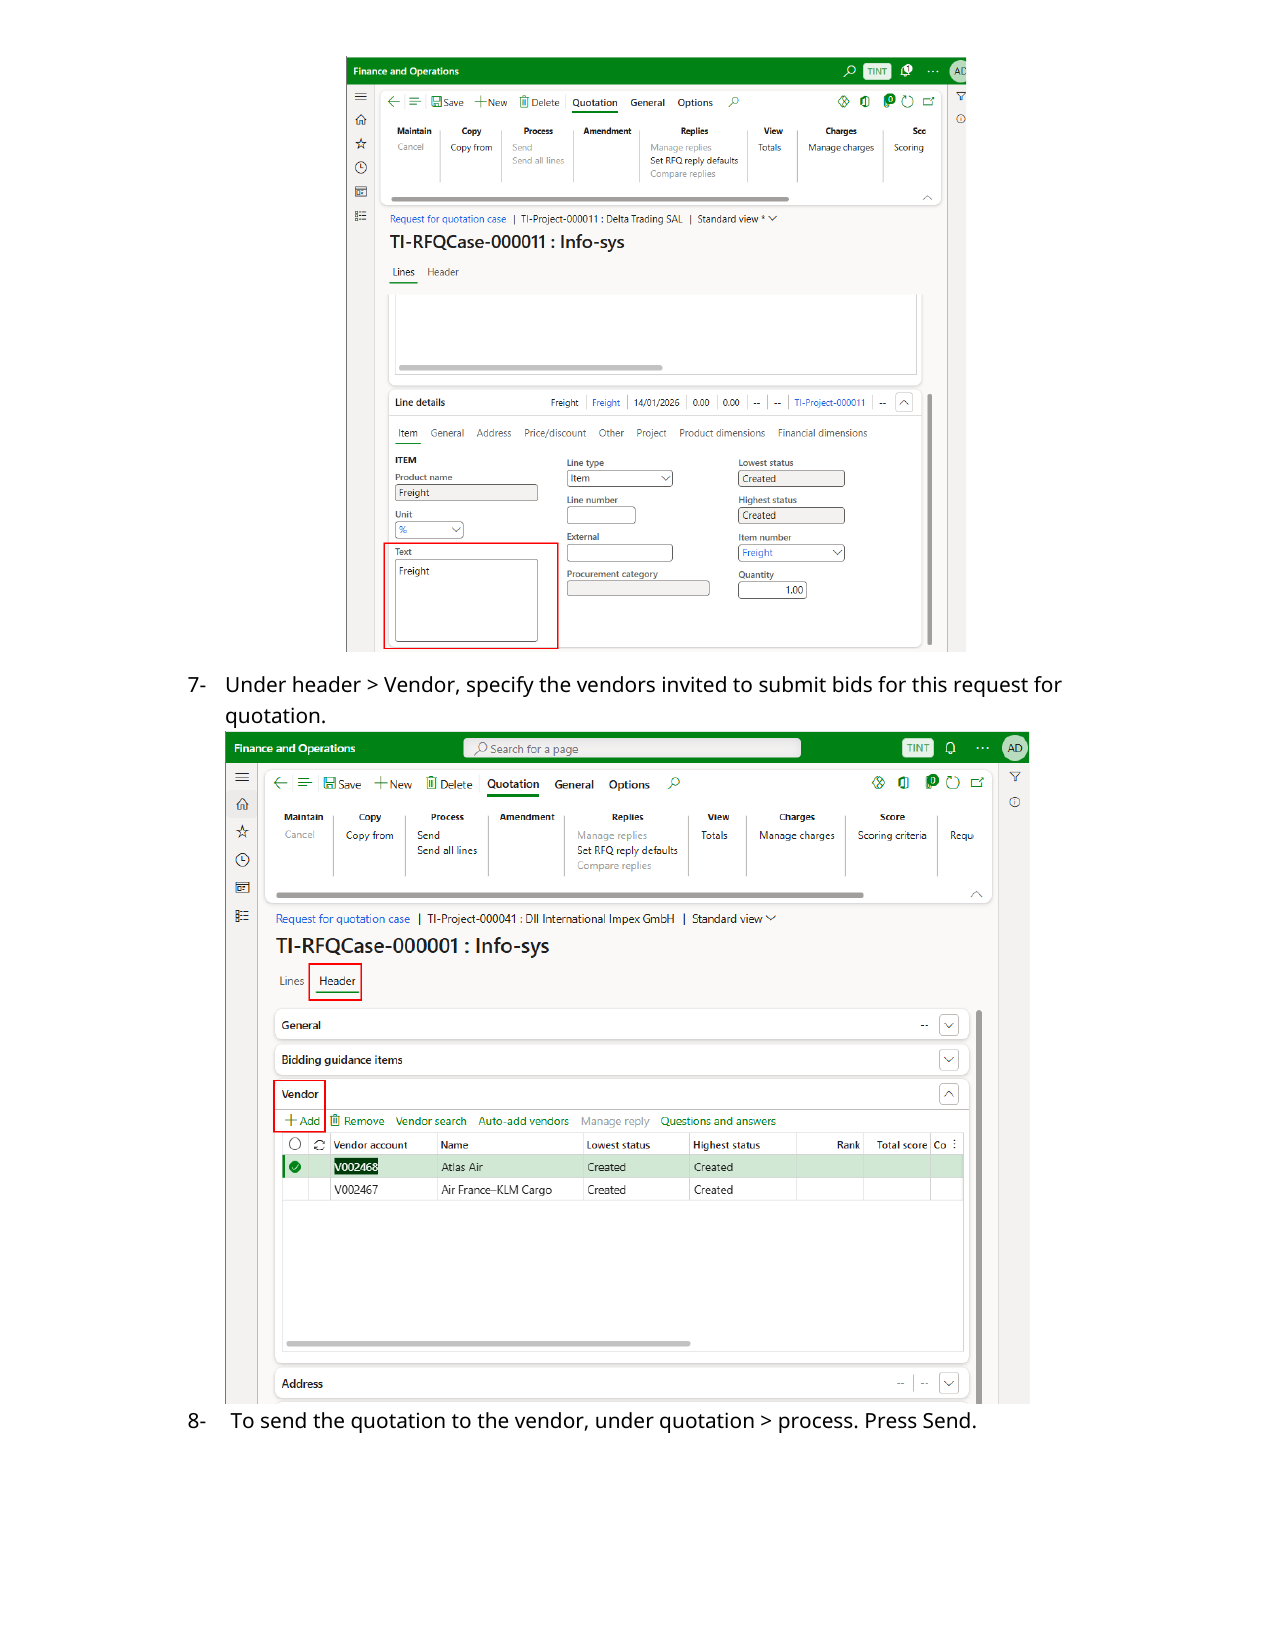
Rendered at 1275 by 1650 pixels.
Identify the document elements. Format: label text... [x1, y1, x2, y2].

list To send the quotation to the vendor, under quotation > process. Press Send. [187, 1406, 1125, 1435]
picture [225, 731, 1030, 1404]
picture [346, 56, 967, 652]
list Under header > Vendor, specify the vendors invited to submit bids for this request for quotation. [187, 671, 1125, 730]
